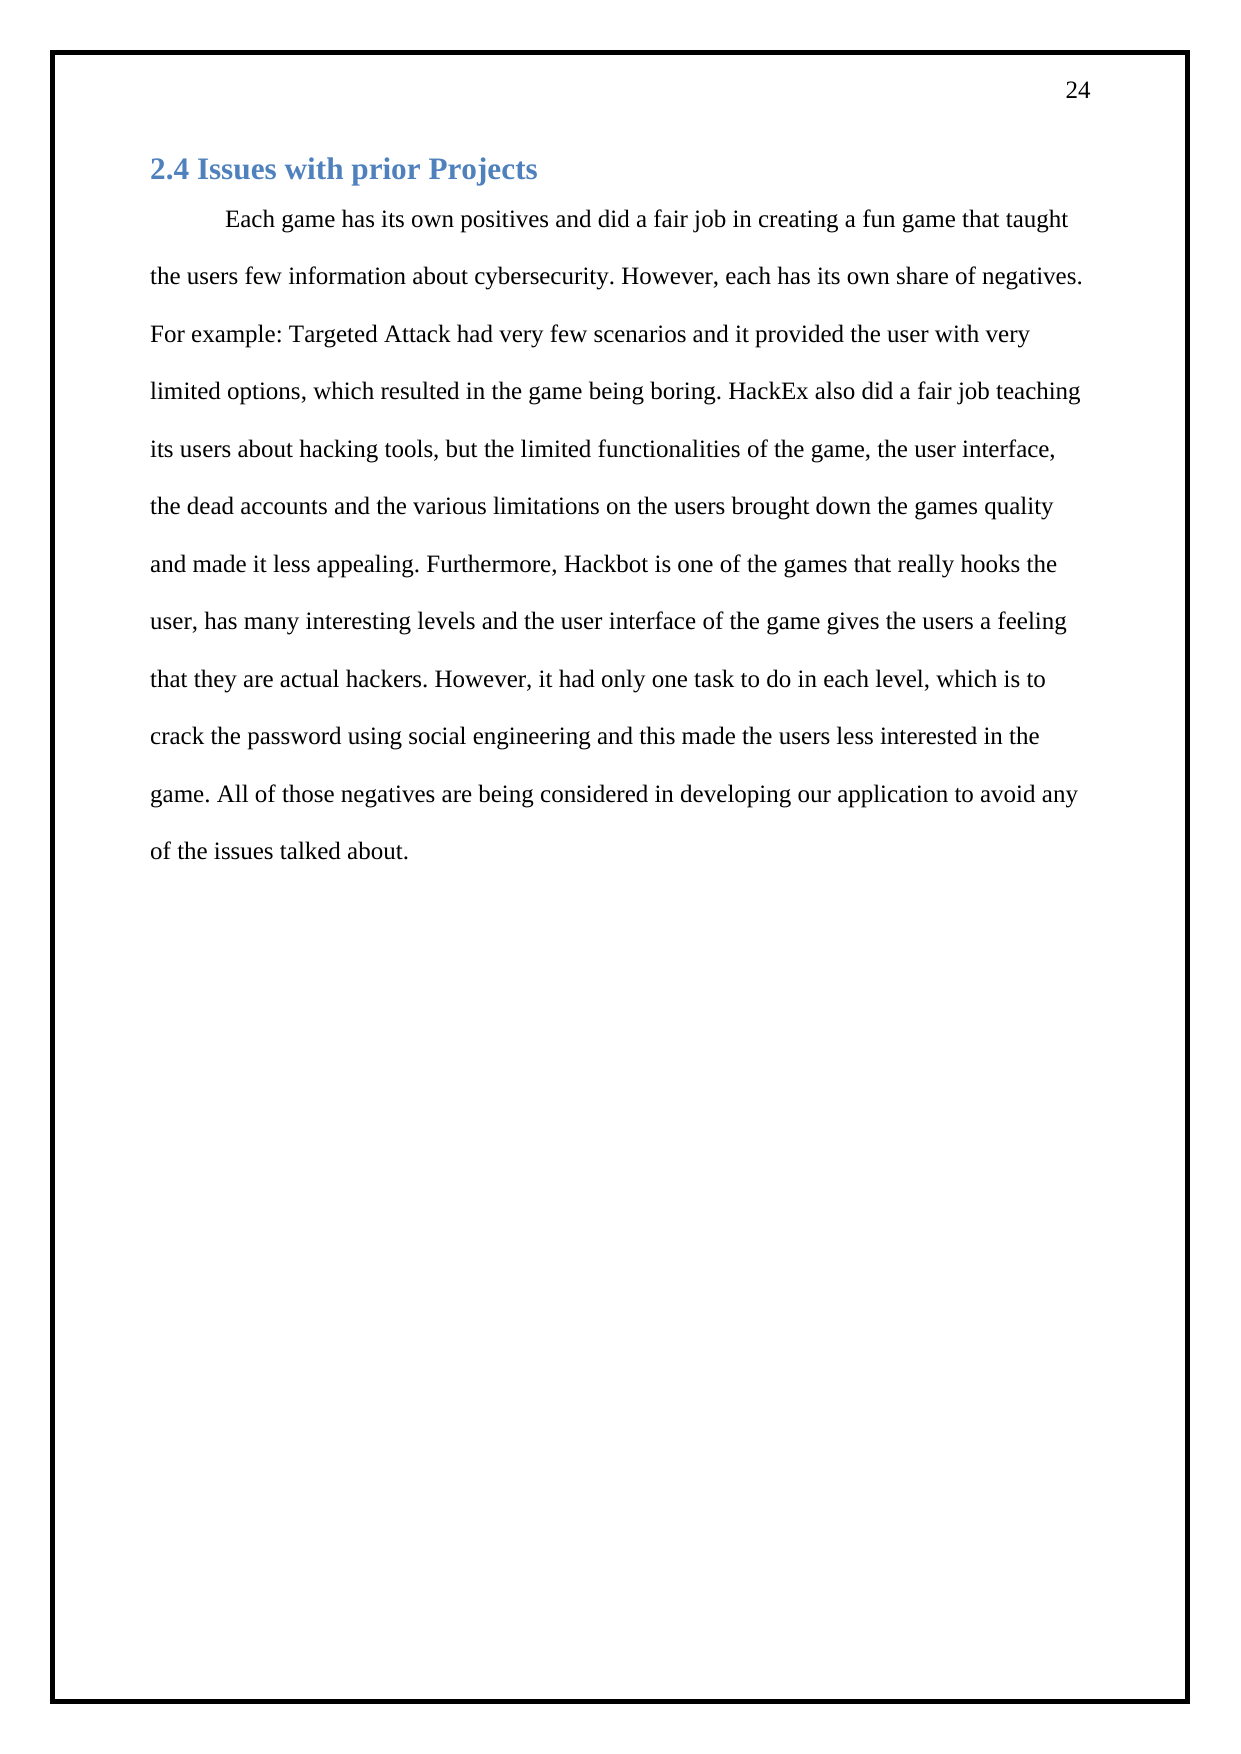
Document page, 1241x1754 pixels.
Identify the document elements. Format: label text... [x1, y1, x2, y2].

text Each game has its own positives and did a fair job in creating a fun game that taught the users few information about cybersecurity. However, each has its own share of negatives. For example: Targeted Attack had very few scenarios and it provided the user with very limited options, which resulted in the game being boring. HackEx also did a fair job teaching its users about hacking tools, but the limited functionalities of the game, the user interface, the dead accounts and the various limitations on the users brought down the games quality and made it less appealing. Furthermore, Hackbot is one of the games that really hooks the user, has many interesting levels and the user interface of the game gives the users a feeling that they are actual hackers. However, it had only one task to do in each level, which is to crack the password using social engineering and this made the users less interested in the game. All of those negatives are being considered in developing our application to avoid any of the issues talked about. [150, 204, 1090, 865]
subtitle 2.4 Issues with prior Projects [150, 150, 1090, 186]
